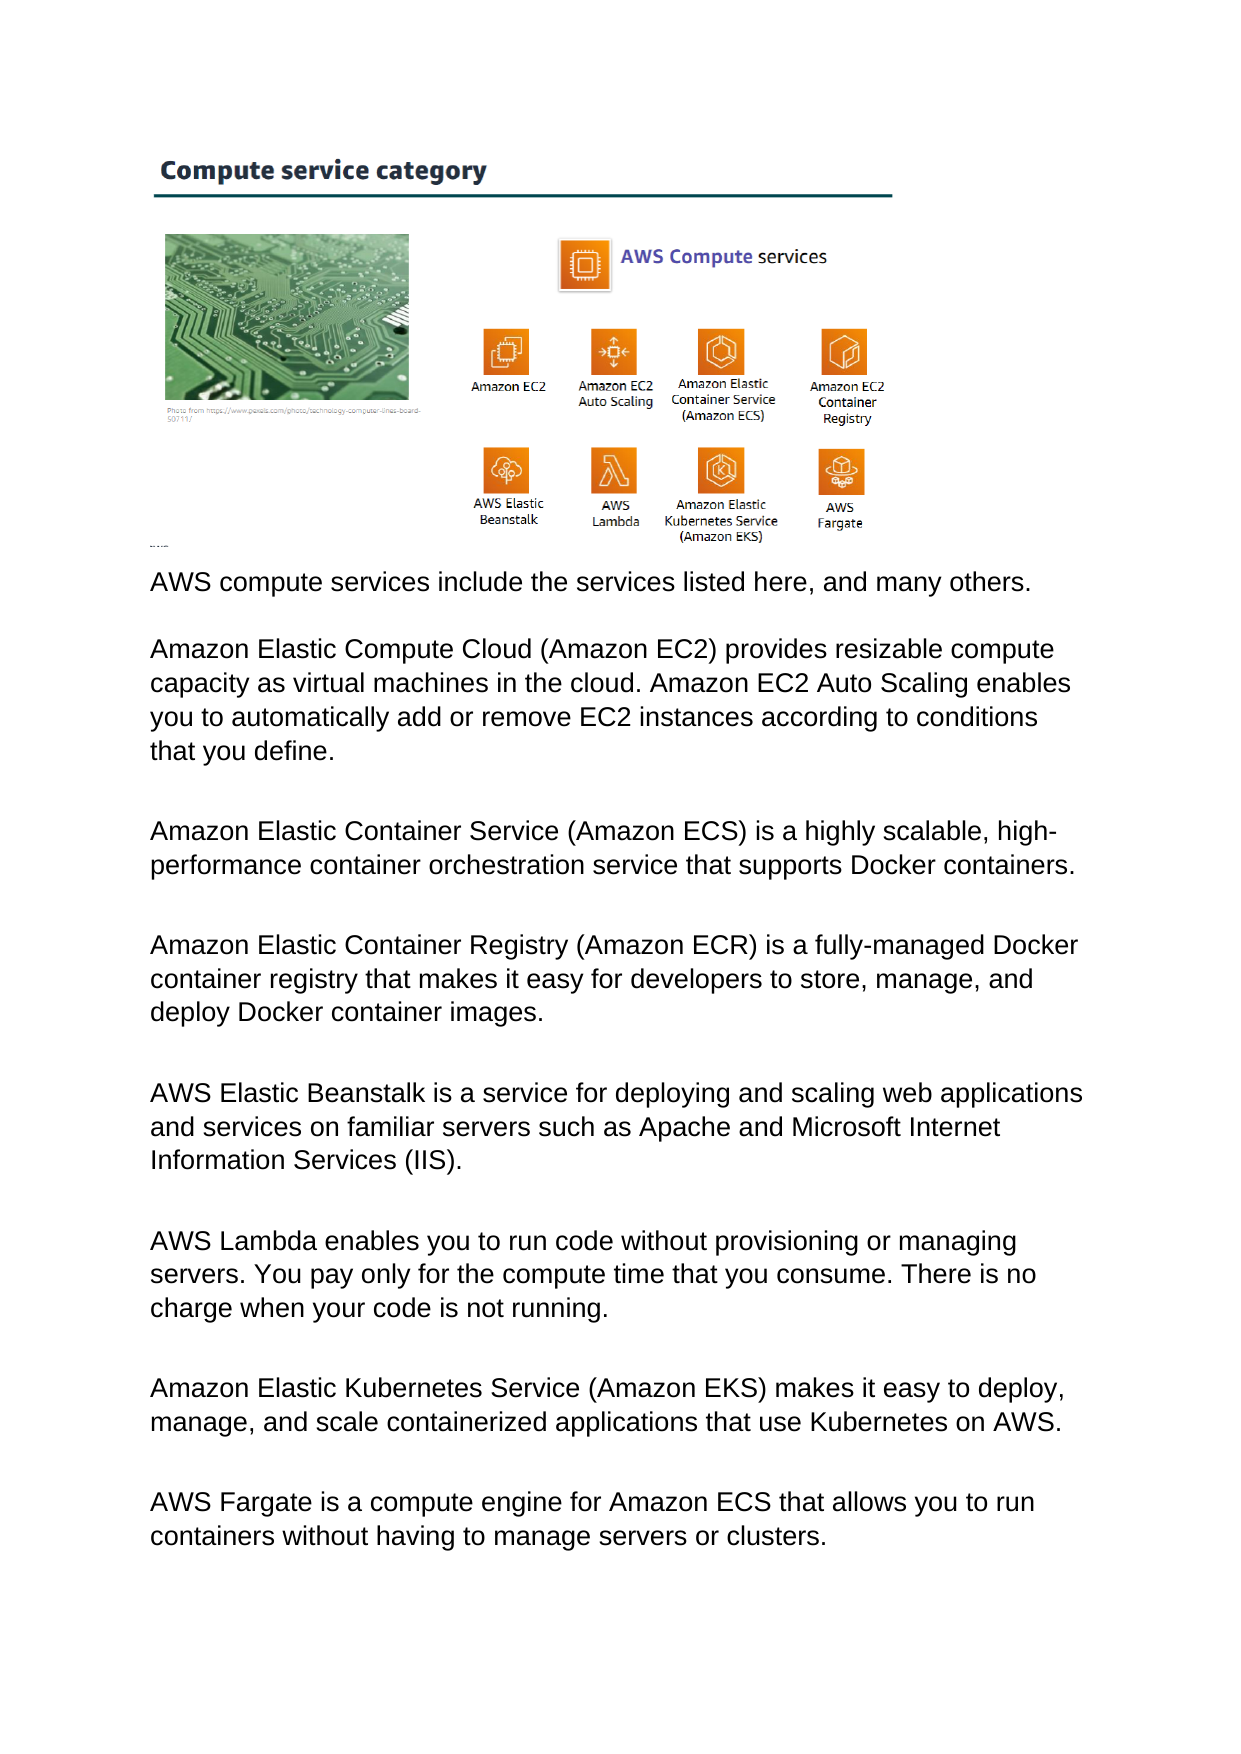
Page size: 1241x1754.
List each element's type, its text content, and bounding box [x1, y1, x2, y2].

text AWS Lambda enables you to run code without provisioning or managing servers. You pay only for the compute time that you consume. There is no charge when your code is not running. [150, 1224, 1090, 1353]
text AWS Fargate is a compute engine for Amazon ECS that allows you to run containers without having to manage servers or clusters. [150, 1486, 1090, 1551]
text AWS compute services include the services listed here, and many others. Amazon Elastic Compute Cloud (Amazon EC2) provides resizable compute capacity as virtual machines in the cloud. Amazon EC2 Auto Scaling enables you to automatically add or remove EC2 instances according to conditions that you define. [150, 566, 1090, 796]
text Amazon Elastic Kubernetes Service (Amazon EKS) makes it easy to deploy, manage, and scale containerized applications that use Kubernetes on AWS. [150, 1372, 1090, 1468]
text Amazon Elastic Container Registry (Amazon ECR) is a fully-managed Docker container registry that makes it easy for developers to store, manage, and deploy Docker container images. [150, 929, 1090, 1058]
text Amazon Elastic Container Service (Amazon ECS) is a highly scalable, high-performance container orchestration service that supports Docker containers. [150, 815, 1090, 910]
picture [150, 150, 893, 547]
text AWS Elastic Beanstalk is a service for deploying and scaling web applications and services on familiar servers such as Apache and Microsoft Internet Information Services (IIS). [150, 1077, 1090, 1206]
